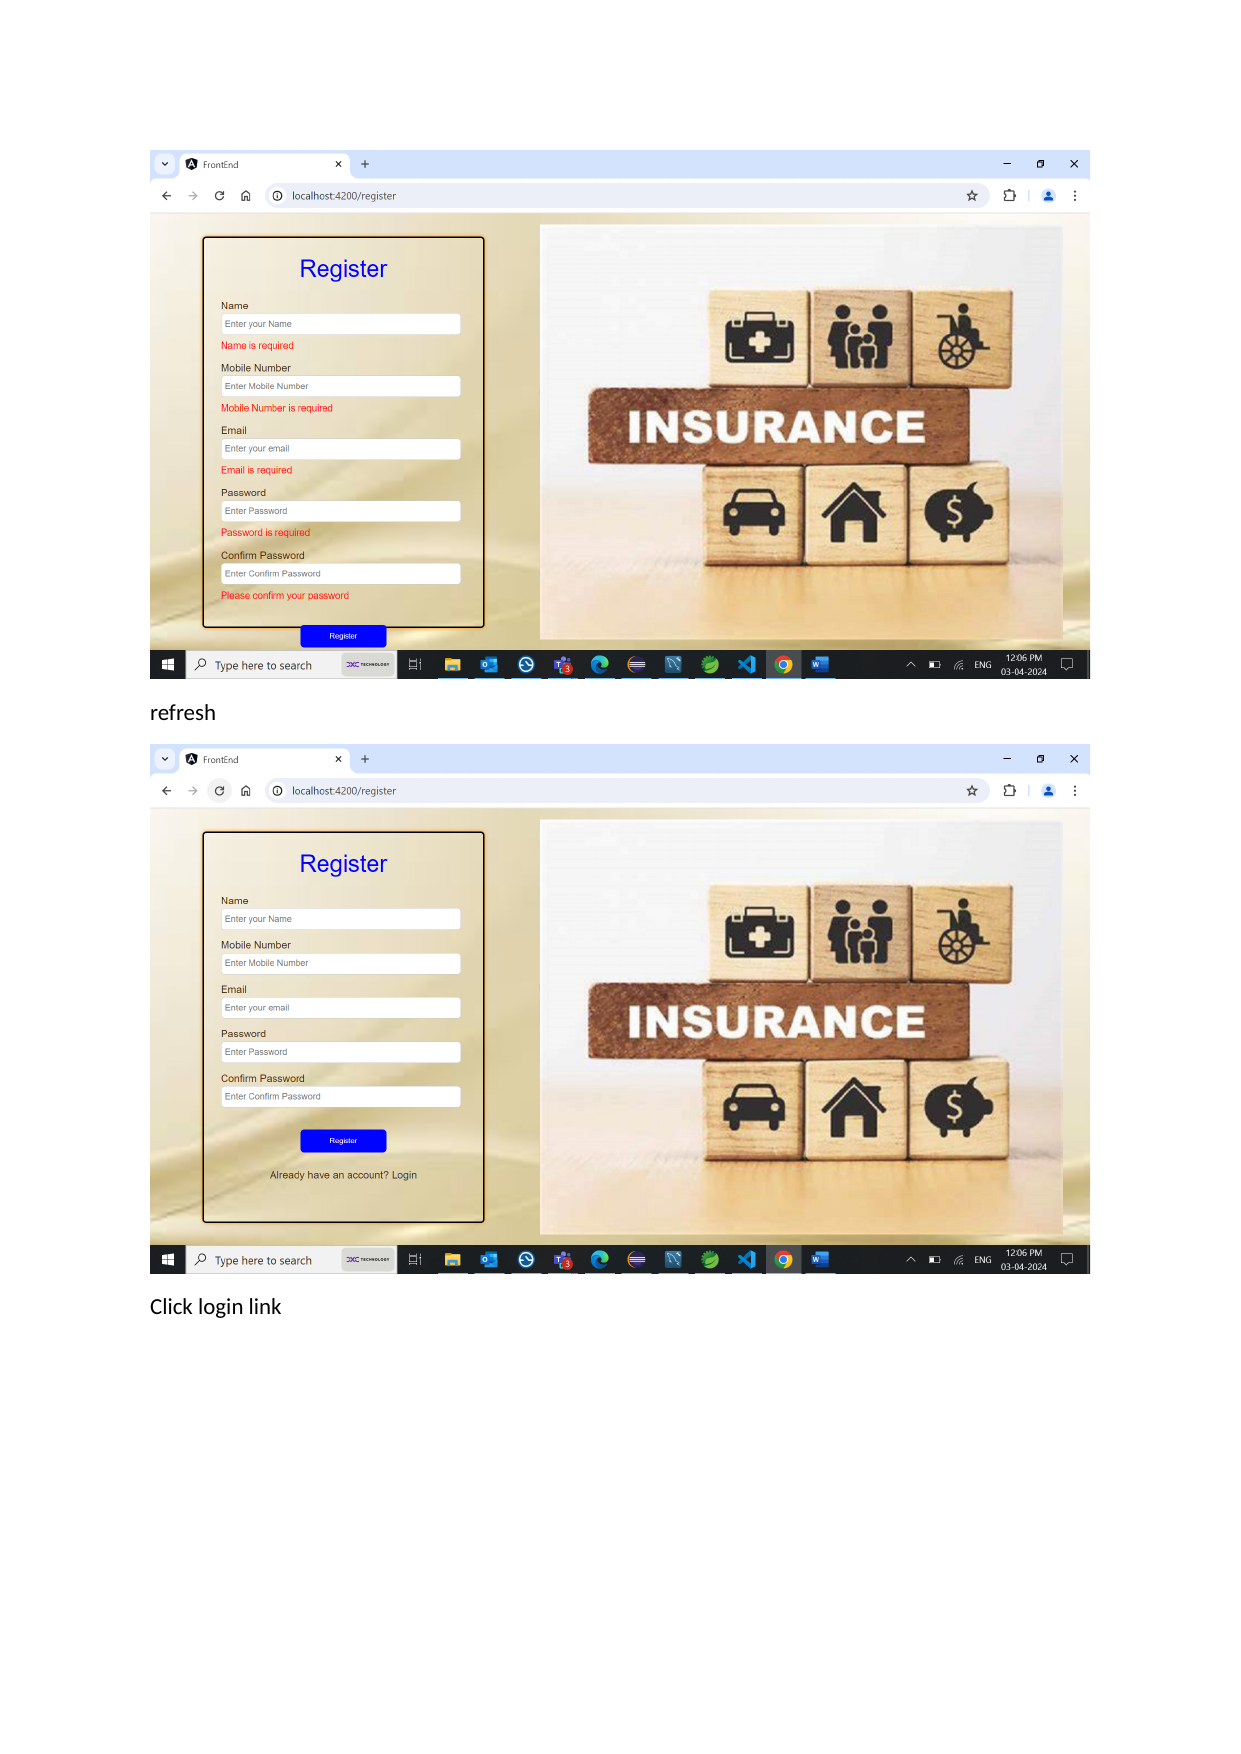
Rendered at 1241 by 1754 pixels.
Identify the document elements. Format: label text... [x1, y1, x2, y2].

text Click login link [150, 1292, 1090, 1320]
text refresh [150, 698, 1090, 726]
picture [150, 150, 1091, 679]
picture [150, 744, 1091, 1274]
